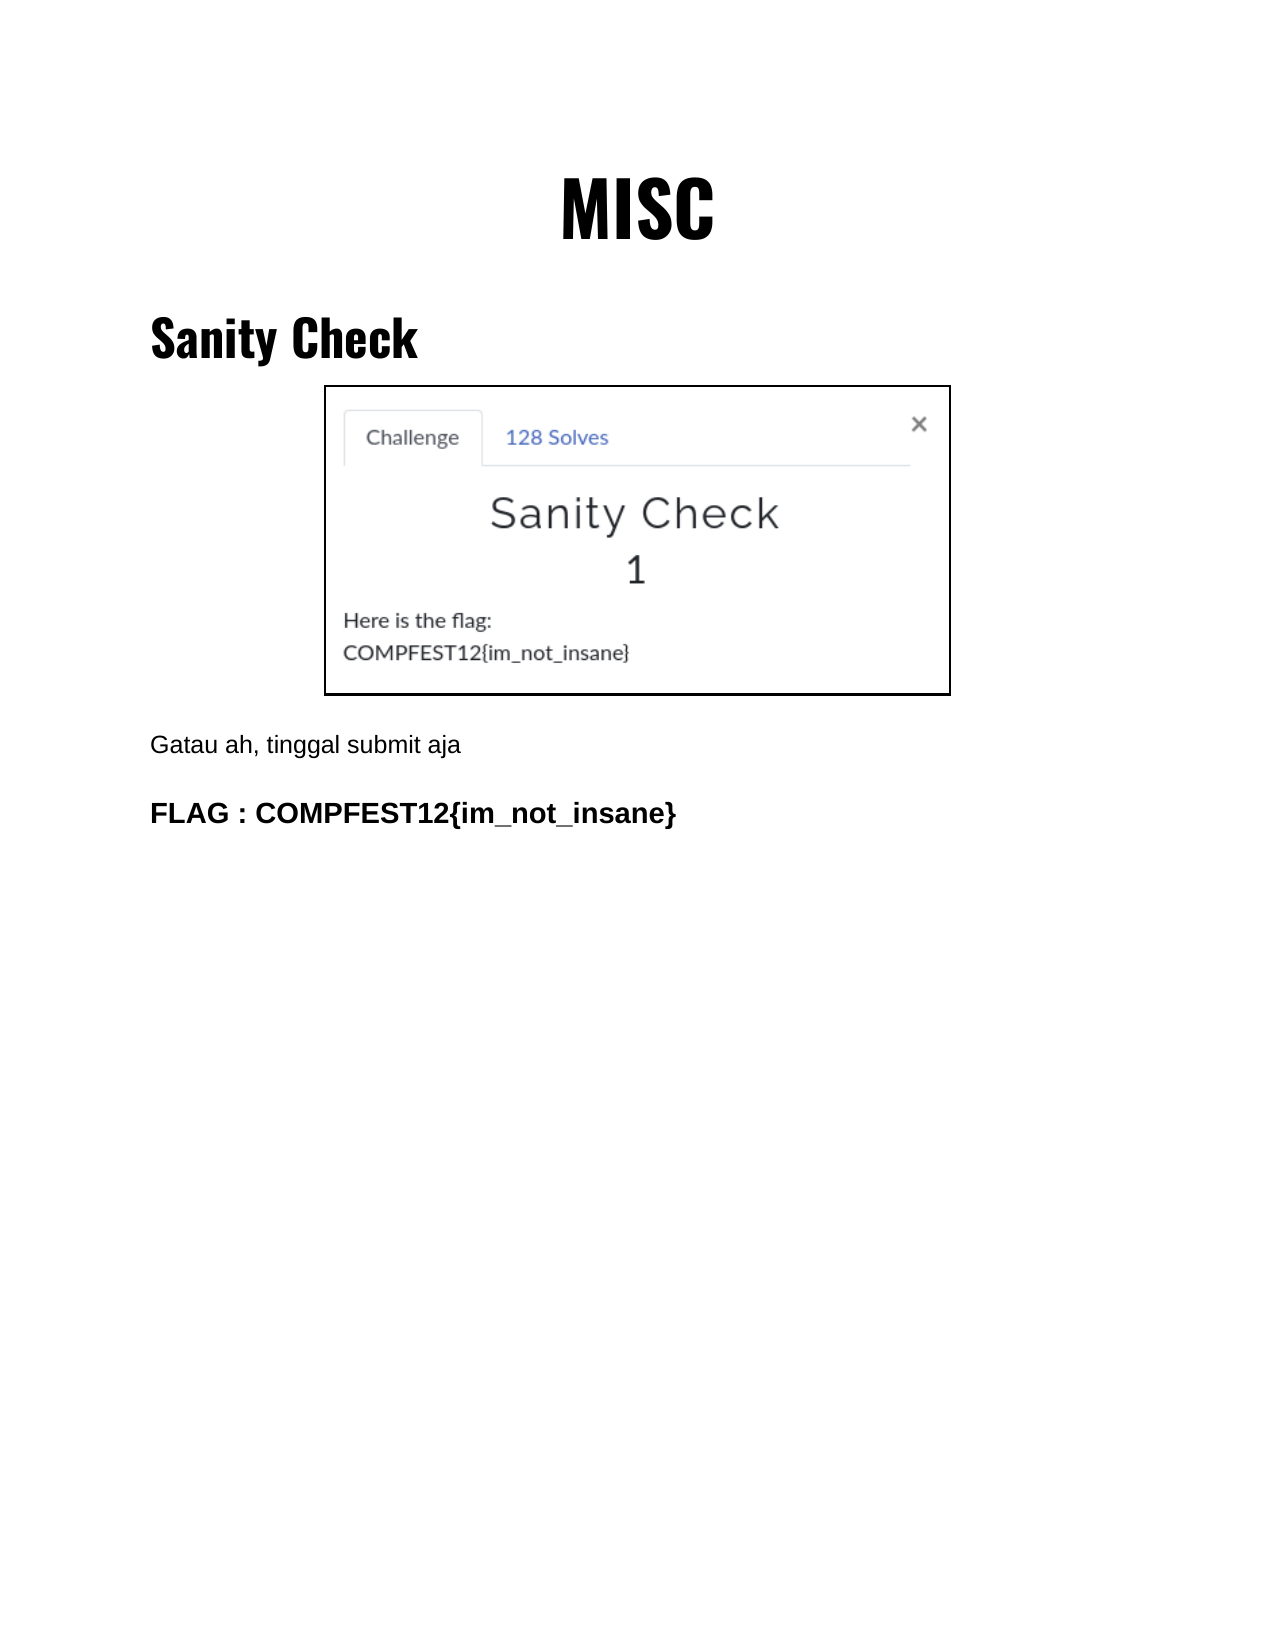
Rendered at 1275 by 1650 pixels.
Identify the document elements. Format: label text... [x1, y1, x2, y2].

text Gatau ah, tinggal submit aja [150, 729, 1125, 758]
text FLAG : COMPFEST12{im_not_insane} [150, 796, 1125, 829]
subtitle MISC [150, 150, 1125, 261]
picture [326, 387, 949, 693]
subtitle Sanity Check [150, 299, 1125, 373]
